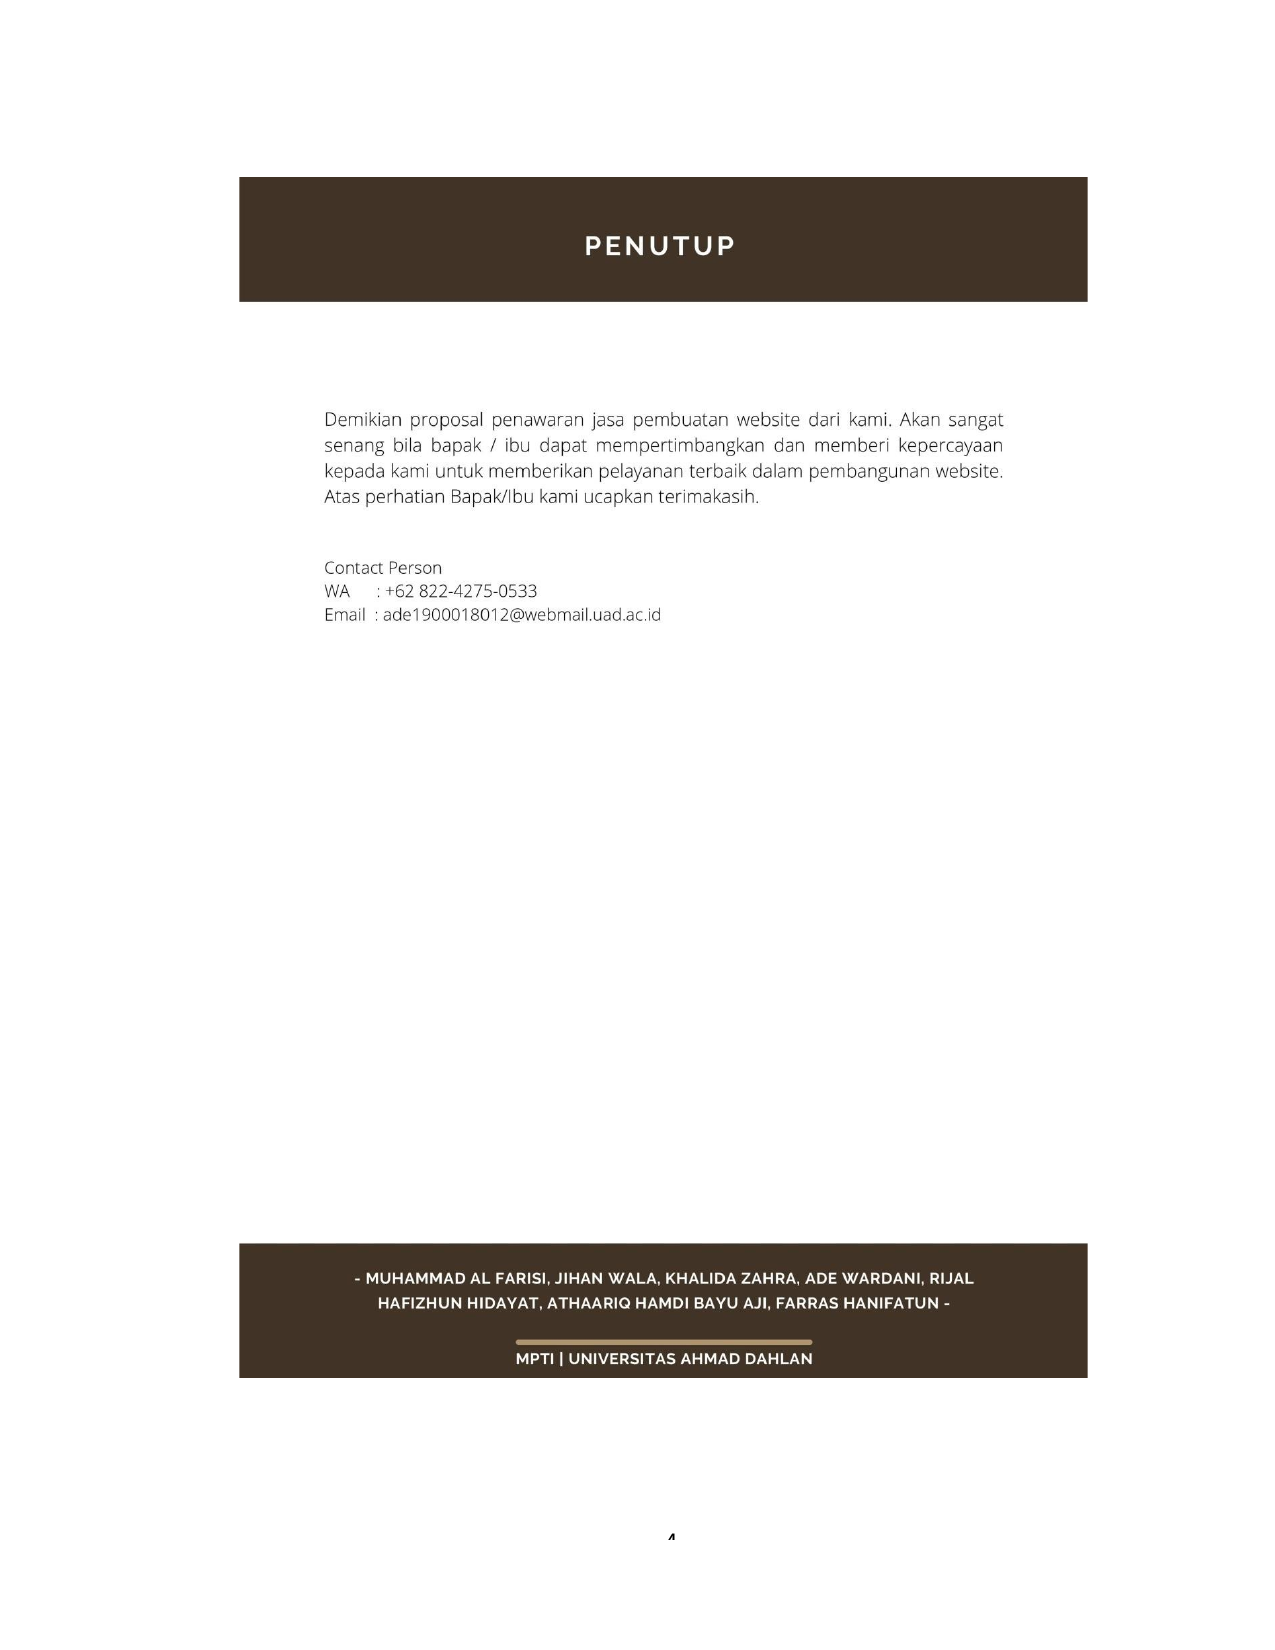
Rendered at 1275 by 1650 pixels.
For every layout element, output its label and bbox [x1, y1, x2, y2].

picture [239, 177, 1088, 1378]
